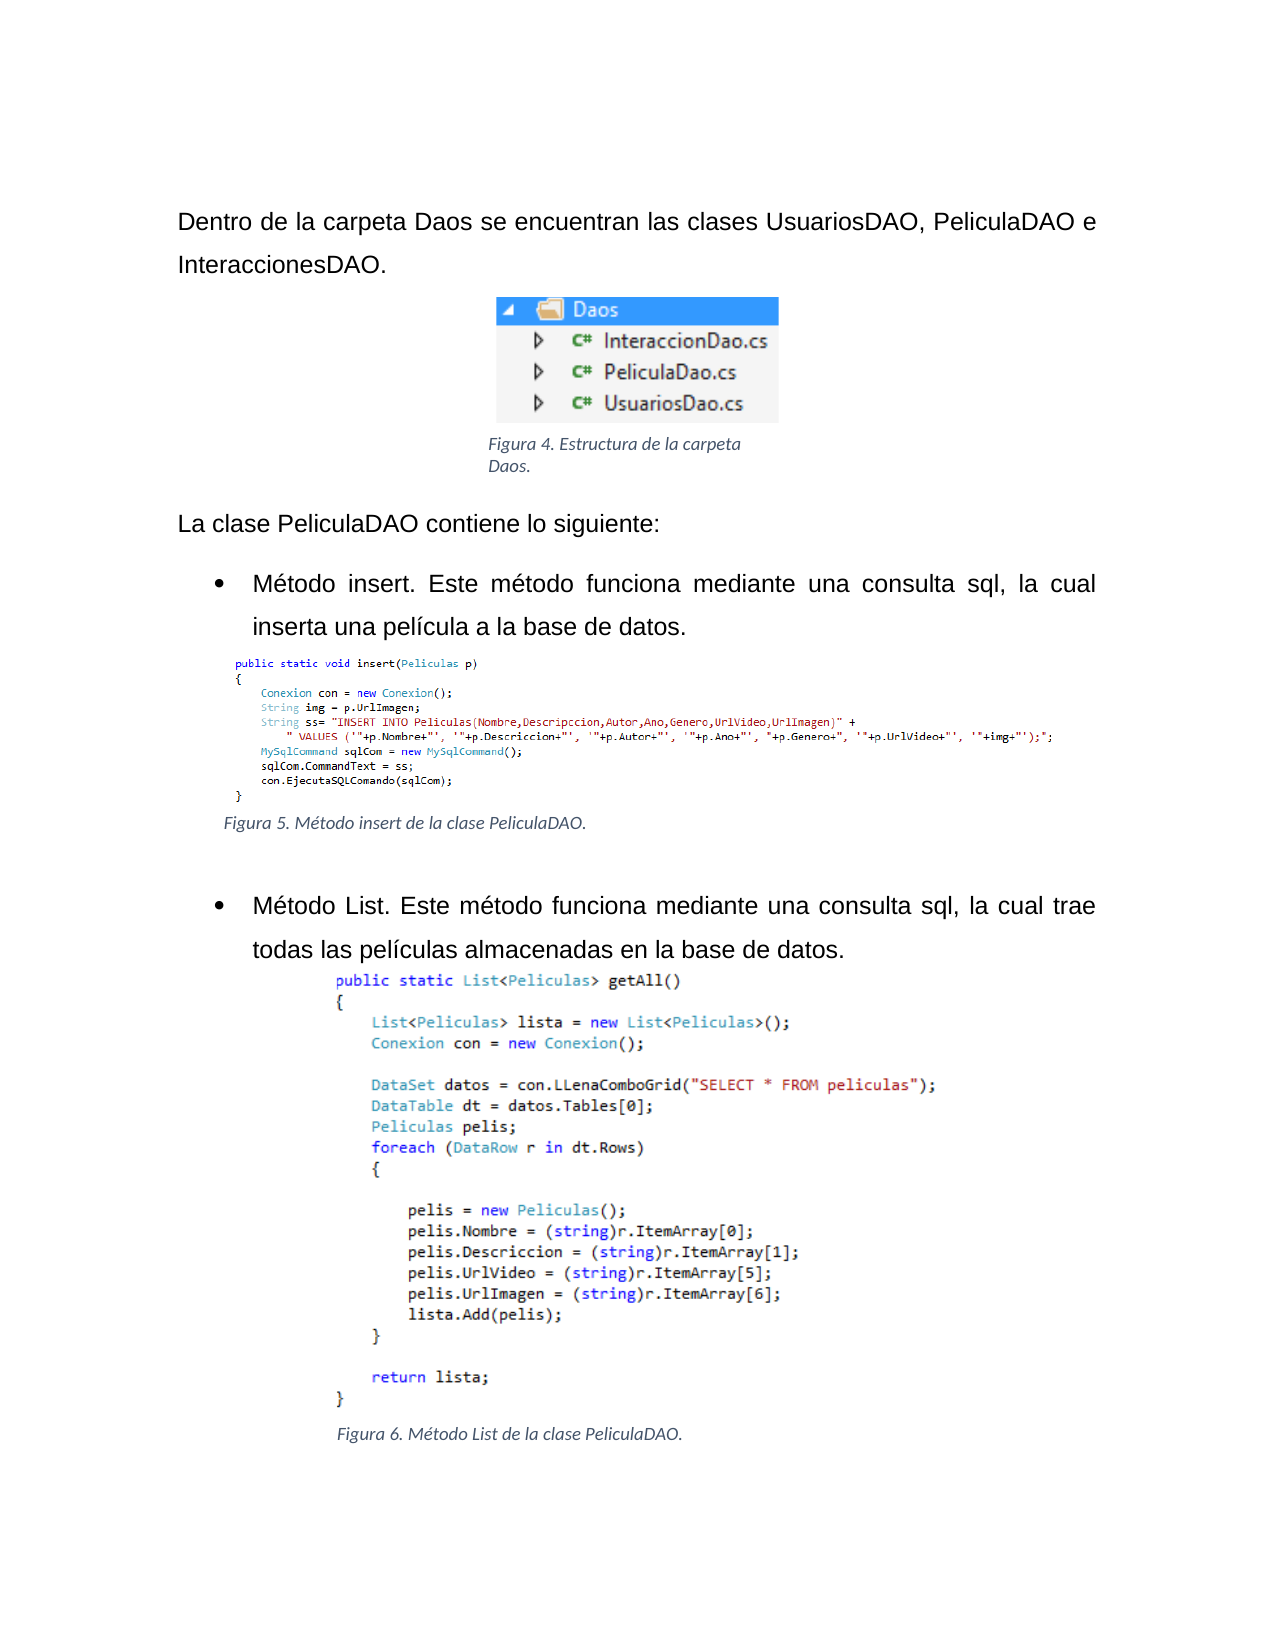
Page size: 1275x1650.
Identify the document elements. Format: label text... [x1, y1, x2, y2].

list Método List. Este método funciona mediante una consulta sql, la cual trae todas las películas almacenadas en la base de datos. [215, 891, 1098, 963]
text Dentro de la carpeta Daos se encuentran las clases UsuariosDAO, PeliculaDAO e InteraccionesDAO. [177, 207, 1098, 280]
text La clase PeliculaDAO contiene lo siguiente: [177, 311, 1098, 537]
picture [336, 972, 939, 1413]
picture [496, 297, 779, 423]
list Método insert. Este método funciona mediante una consulta sql, la cual inserta una película a la base de datos. [215, 568, 1098, 641]
picture [224, 656, 1051, 802]
